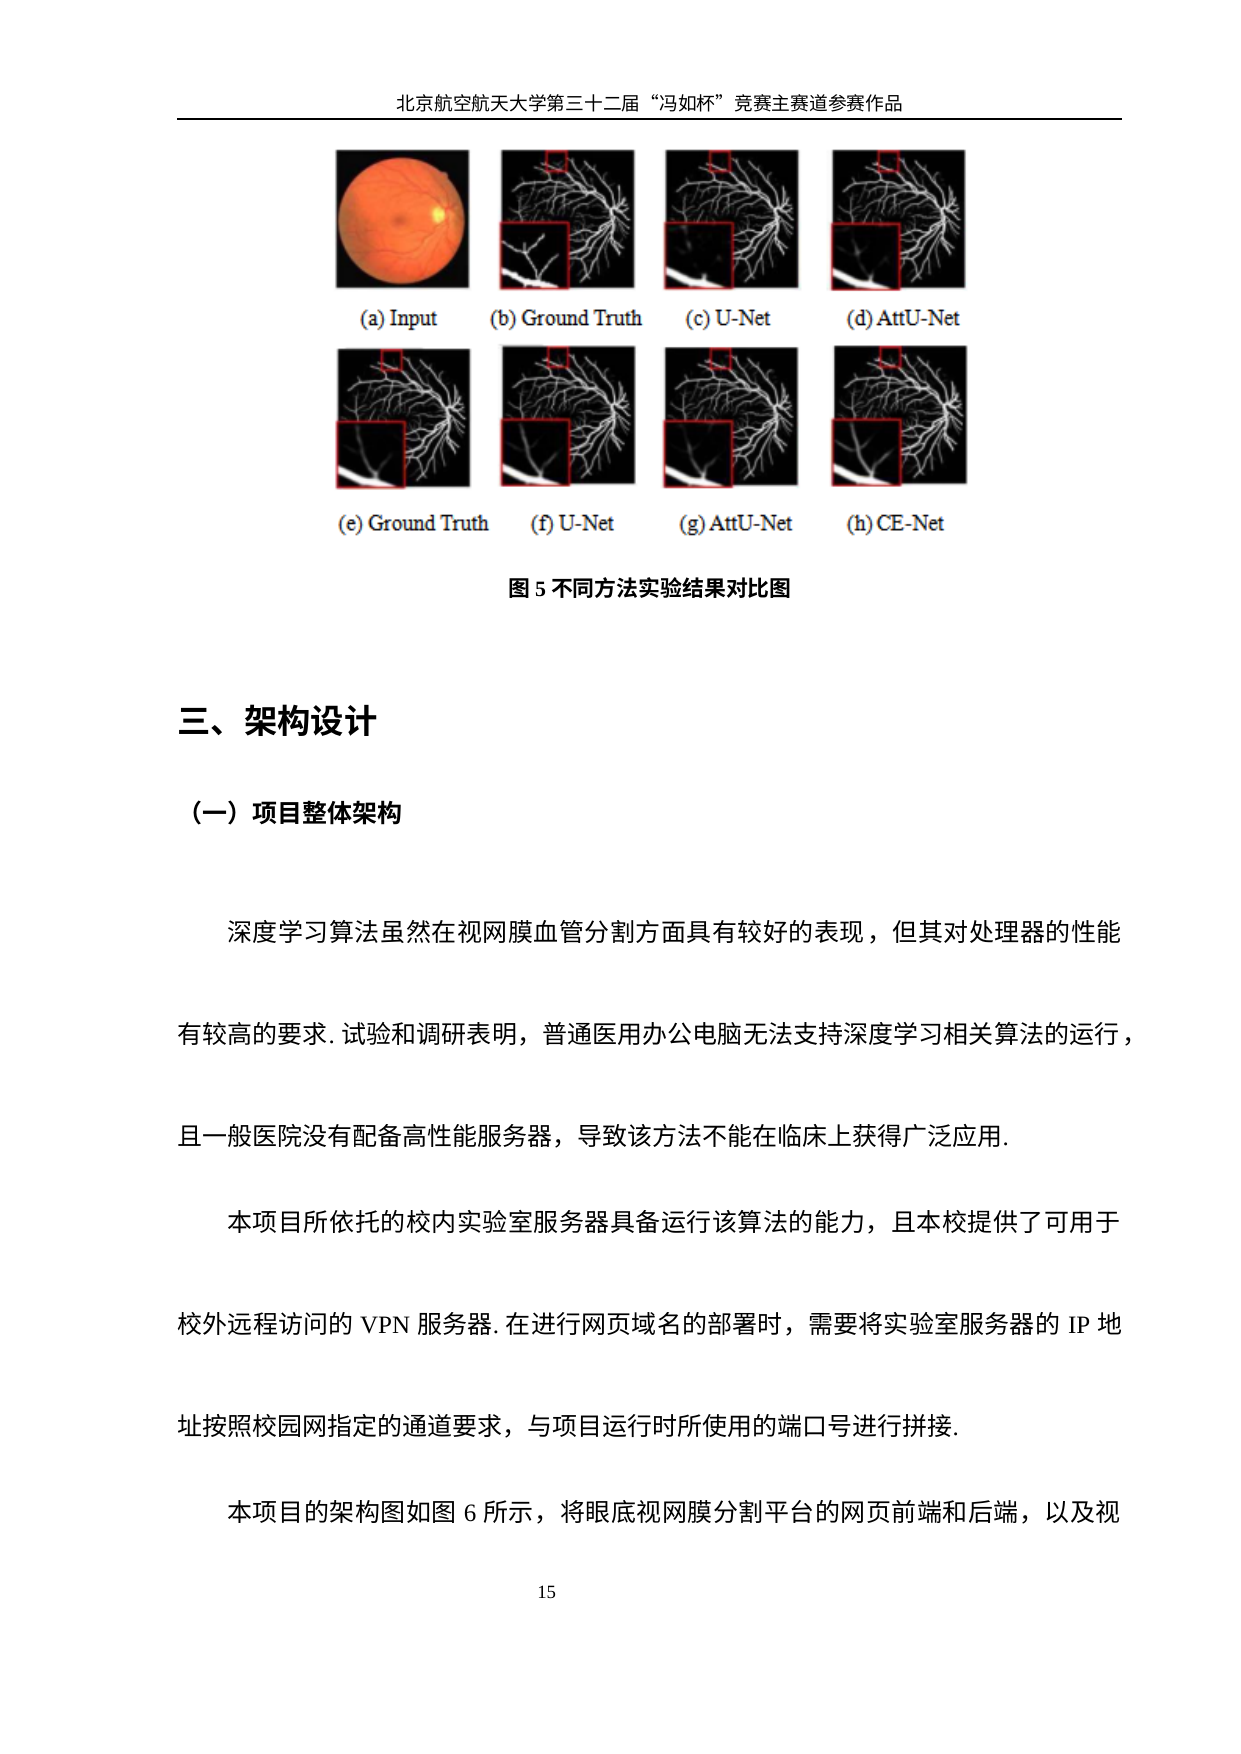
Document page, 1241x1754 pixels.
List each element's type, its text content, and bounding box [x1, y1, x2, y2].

picture [323, 148, 977, 537]
text 图 5 不同方法实验结果对比图 [177, 570, 1122, 604]
subtitle 架构设计 [177, 685, 1122, 753]
text 深度学习算法虽然在视网膜血管分割方面具有较好的表现，但其对处理器的性能有较高的要求. 试验和调研表明，普通医用办公电脑无法支持深度学习相关算法的运行，且一般医院没有配备高性能服务器，导致该方法不能在临床上获得广泛应用. [177, 897, 1122, 1169]
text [177, 1477, 1122, 1544]
text 本项目所依托的校内实验室服务器具备运行该算法的能力，且本校提供了可用于校外远程访问的 VPN 服务器. 在进行网页域名的部署时，需要将实验室服务器的 IP 地址按照校园网指定的通道要求，与项目运行时所使用的端口号进行拼接. [177, 1187, 1122, 1458]
title 项目整体架构 [177, 794, 1122, 862]
